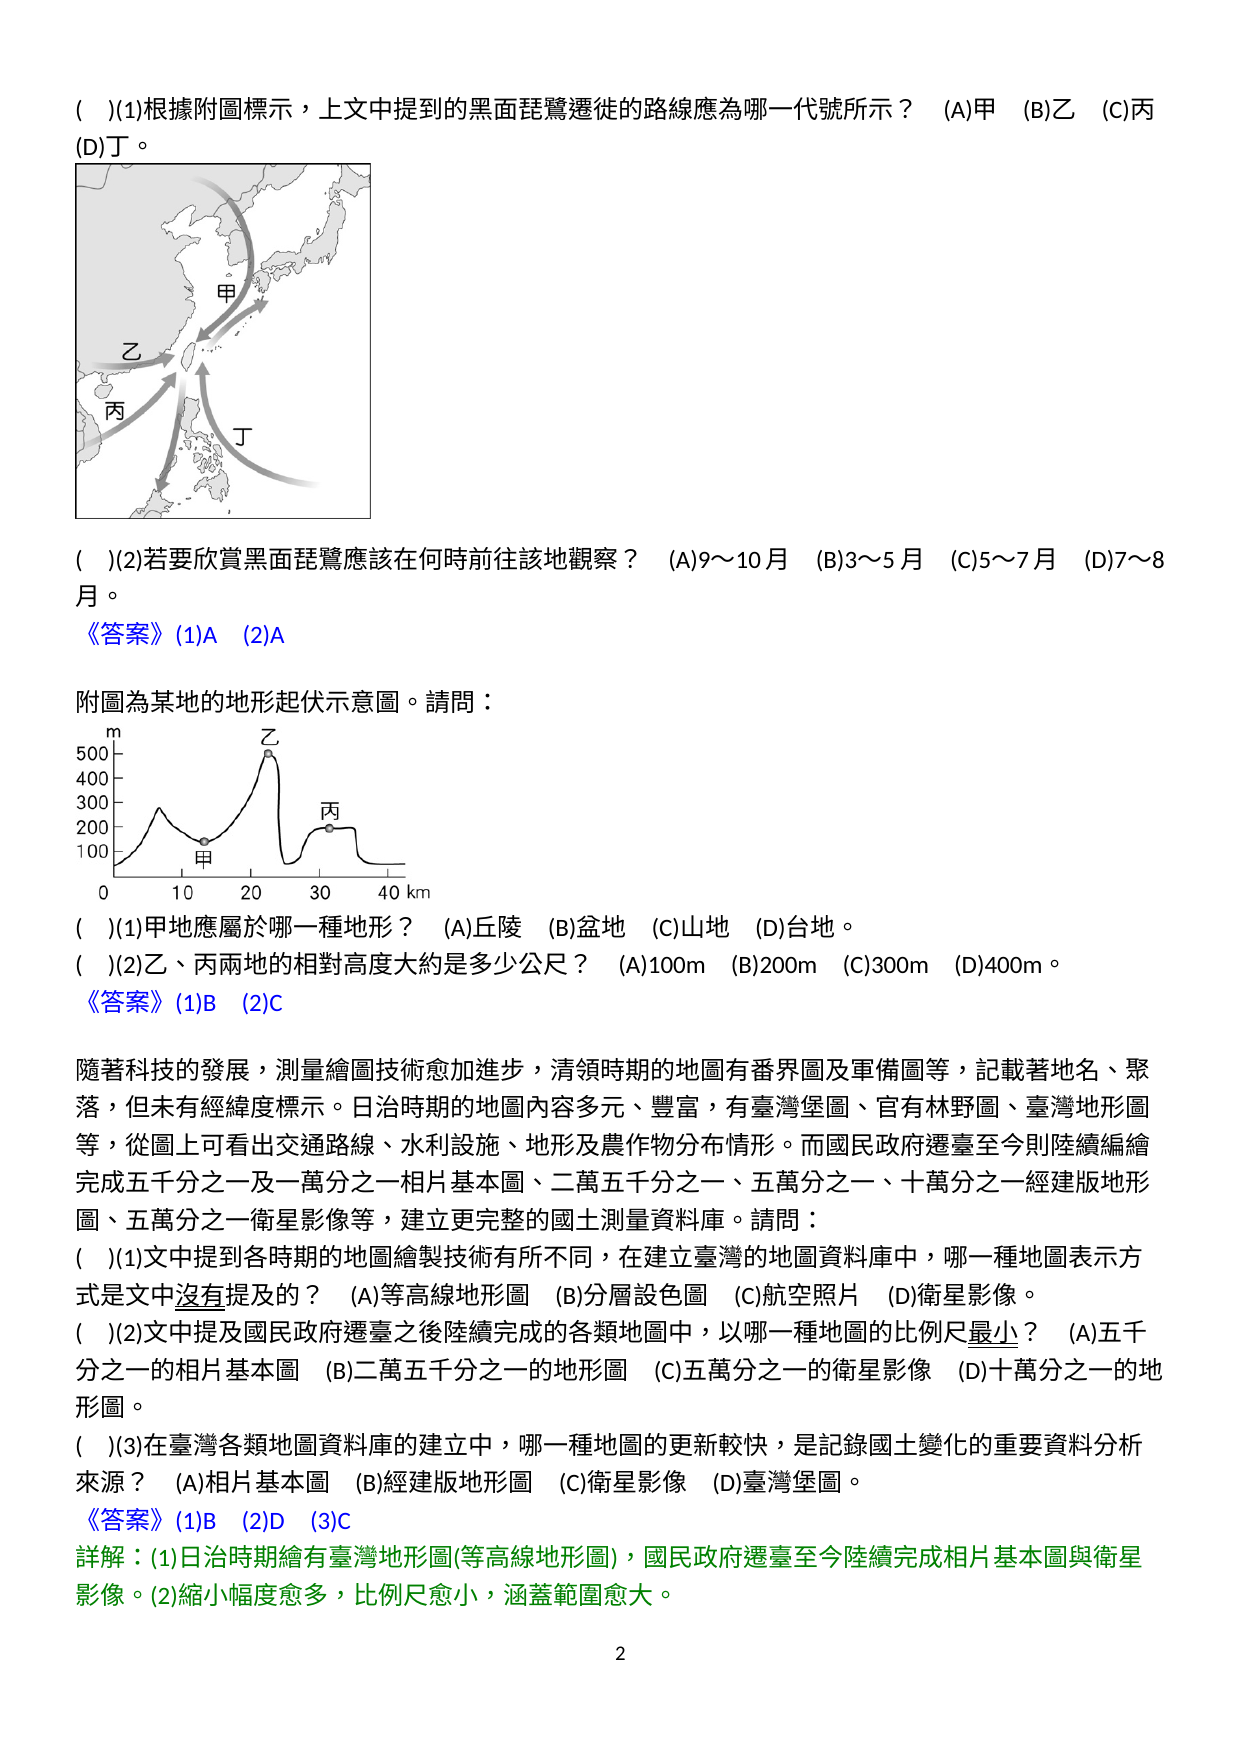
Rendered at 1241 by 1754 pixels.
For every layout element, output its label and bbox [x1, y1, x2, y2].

picture [75, 719, 430, 902]
picture [75, 163, 371, 519]
